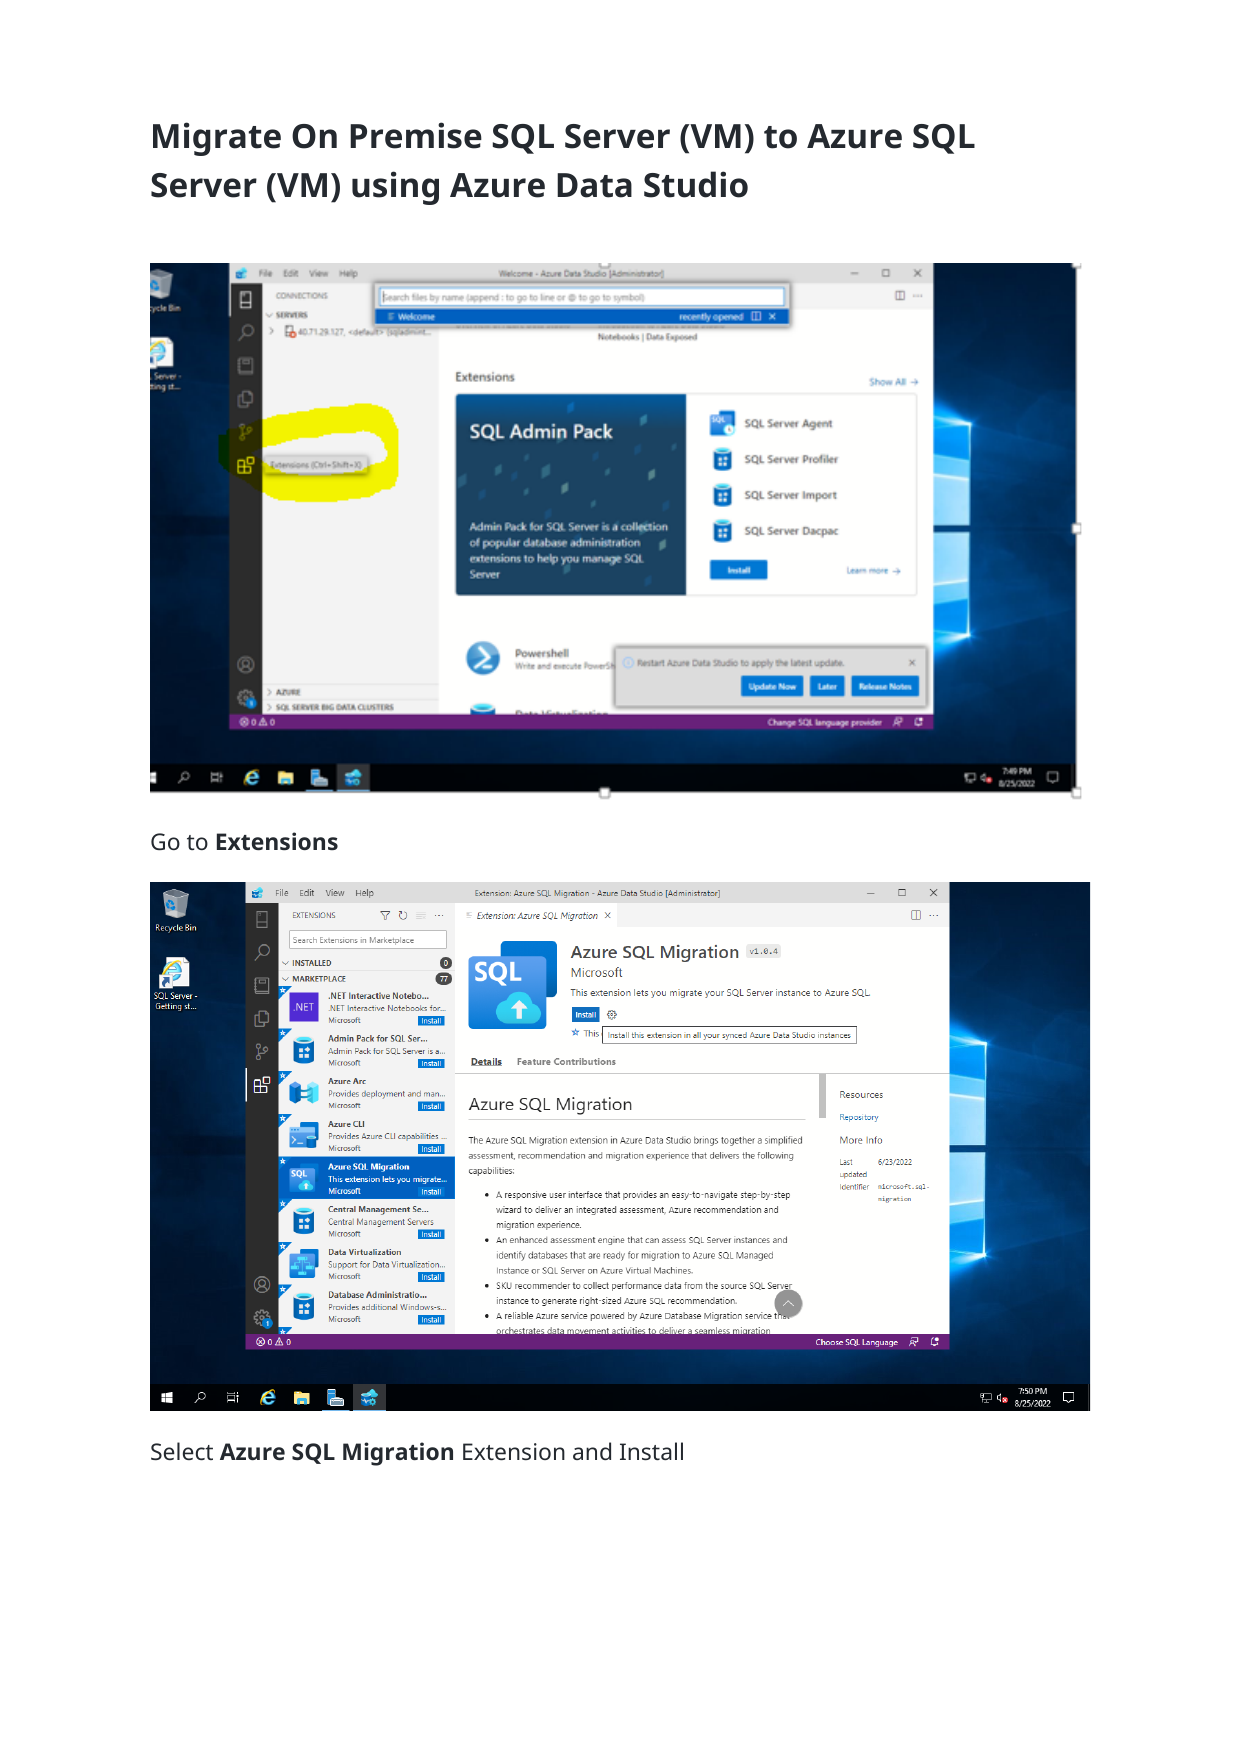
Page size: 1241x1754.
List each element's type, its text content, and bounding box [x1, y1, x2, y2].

picture [150, 882, 1091, 1411]
picture [150, 263, 1082, 801]
text Go to Extensions [150, 826, 1090, 857]
text Select Azure SQL Migration Extension and Install [150, 1436, 1090, 1467]
